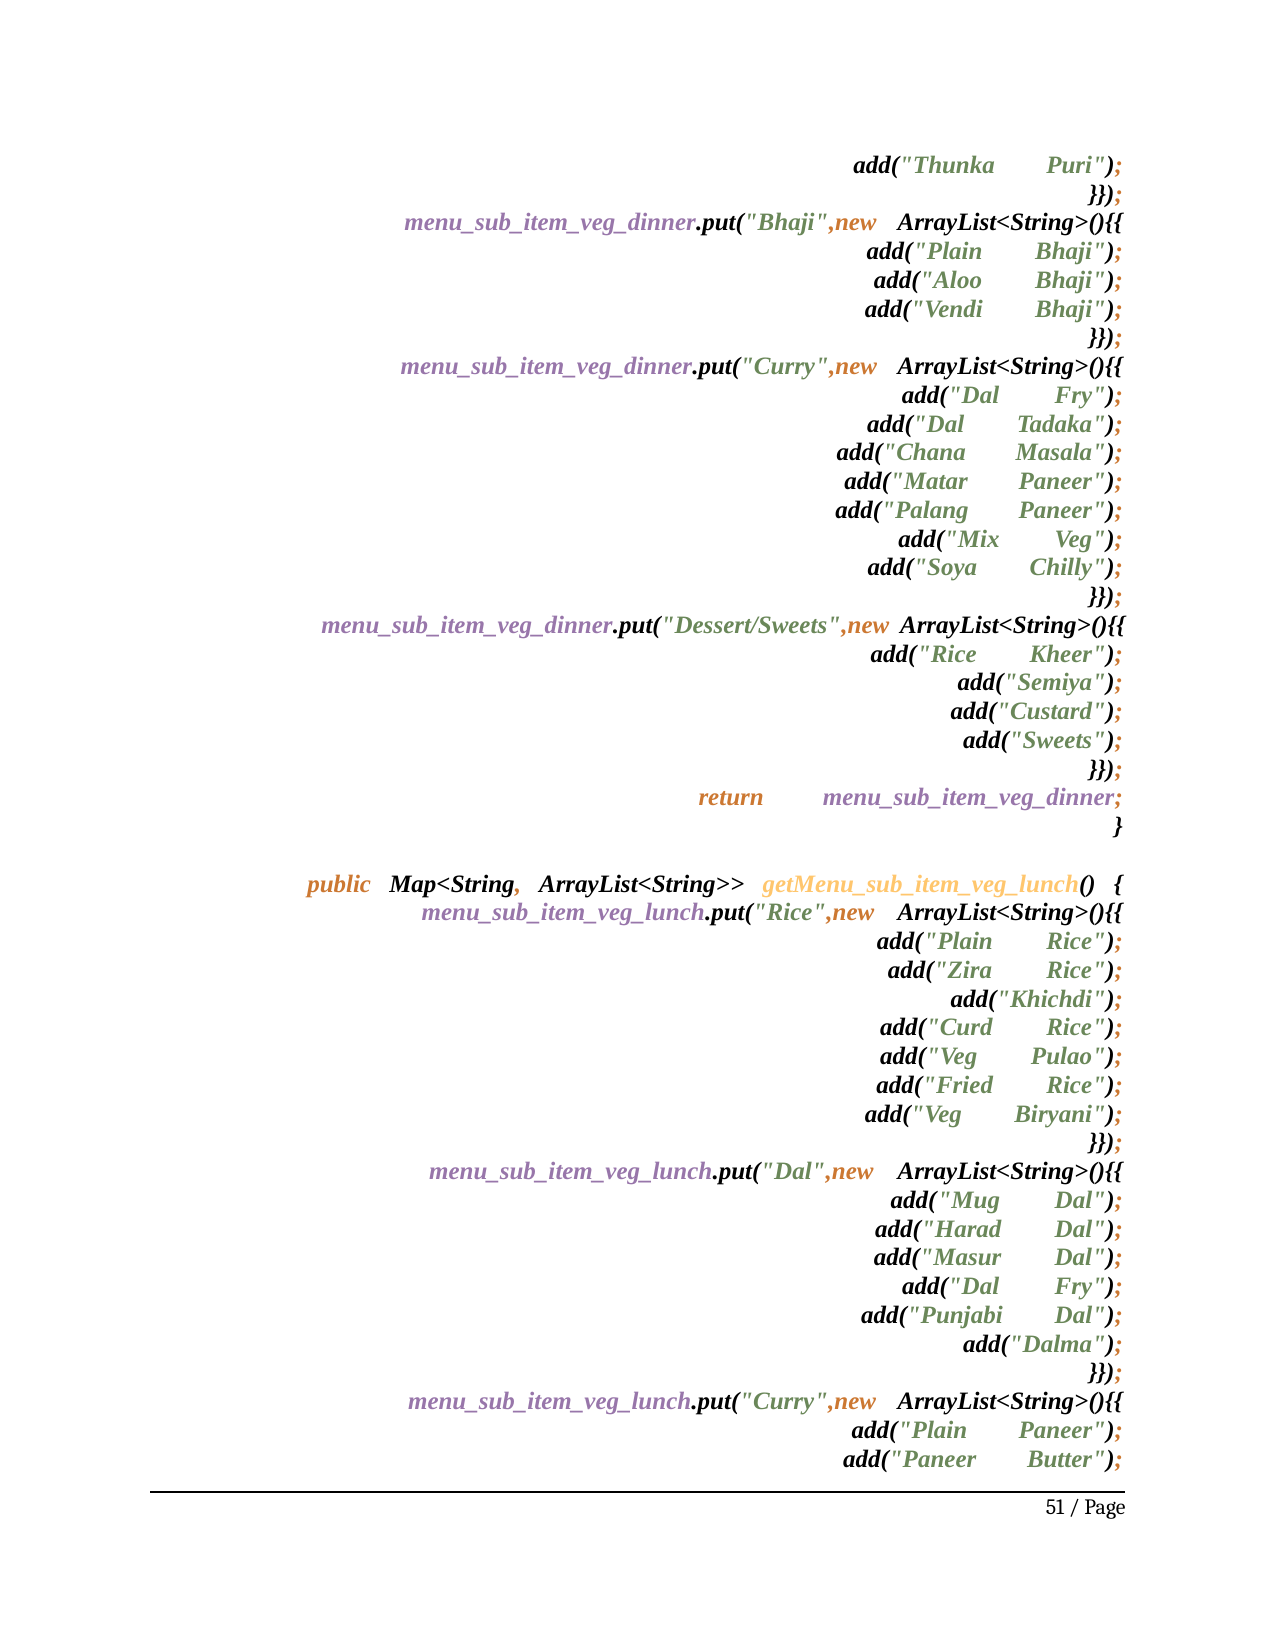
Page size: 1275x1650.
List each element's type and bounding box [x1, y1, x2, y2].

list [197, 150, 1125, 1472]
